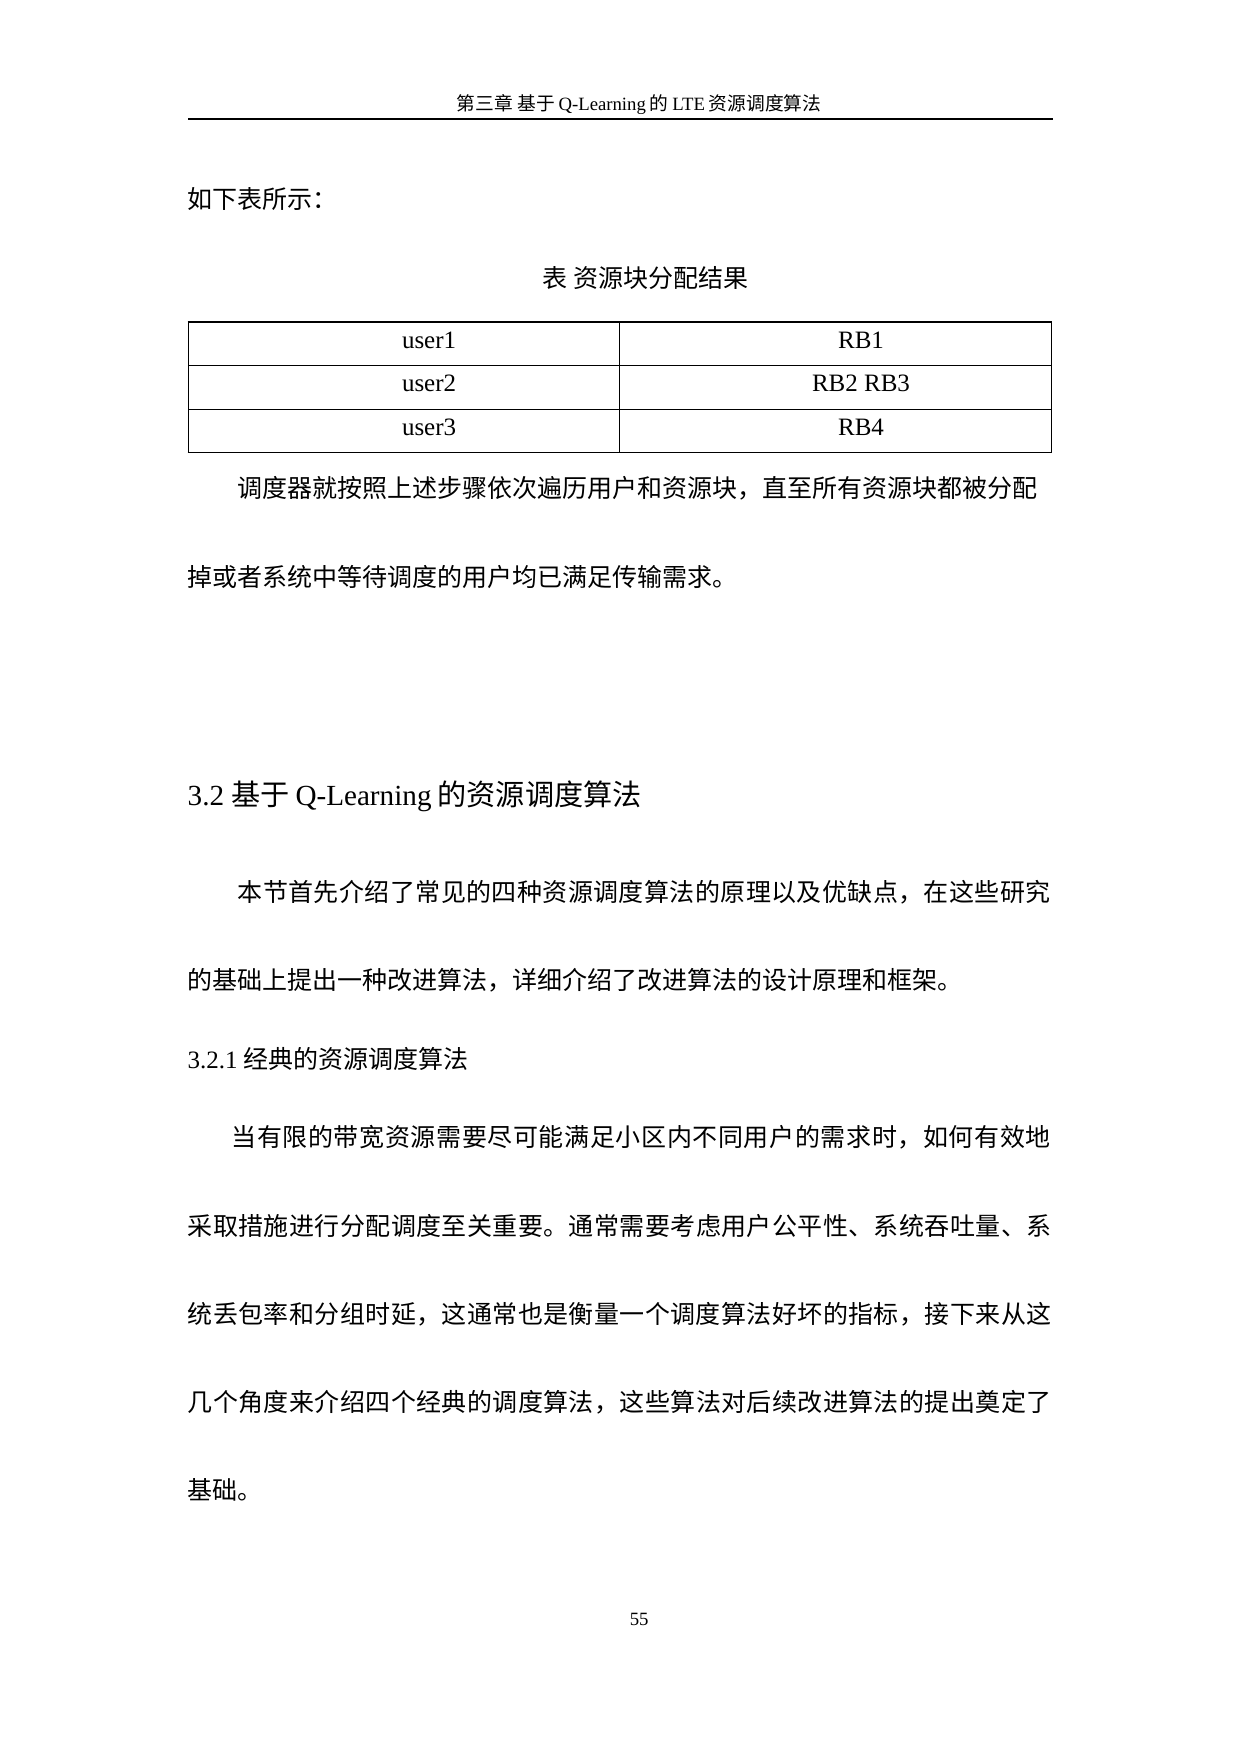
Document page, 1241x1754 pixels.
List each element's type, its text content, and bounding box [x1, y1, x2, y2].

text 3.2.1 经典的资源调度算法 [187, 1023, 1053, 1091]
table_cell RB2 RB3 [620, 366, 1051, 408]
text 本节首先介绍了常见的四种资源调度算法的原理以及优缺点，在这些研究的基础上提出一种改进算法，详细介绍了改进算法的设计原理和框架。 [187, 856, 1053, 1012]
table_header RB1 [620, 323, 1051, 365]
text 表 资源块分配结果 [187, 243, 1053, 311]
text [187, 164, 1053, 232]
table_cell user3 [189, 410, 619, 452]
text 当有限的带宽资源需要尽可能满足小区内不同用户的需求时，如何有效地采取措施进行分配调度至关重要。通常需要考虑用户公平性、系统吞吐量、系统丢包率和分组时延，这通常也是衡量一个调度算法好坏的指标，接下来从这几个角度来介绍四个经典的调度算法，这些算法对后续改进算法的提出奠定了基础。 [187, 1102, 1053, 1523]
table_cell RB4 [620, 410, 1051, 452]
table_cell user2 [189, 366, 619, 408]
text 调度器就按照上述步骤依次遍历用户和资源块，直至所有资源块都被分配掉或者系统中等待调度的用户均已满足传输需求。 [187, 453, 1053, 609]
table_header user1 [189, 323, 619, 365]
title 3.2 基于Q-Learning的资源调度算法 [187, 759, 1053, 827]
